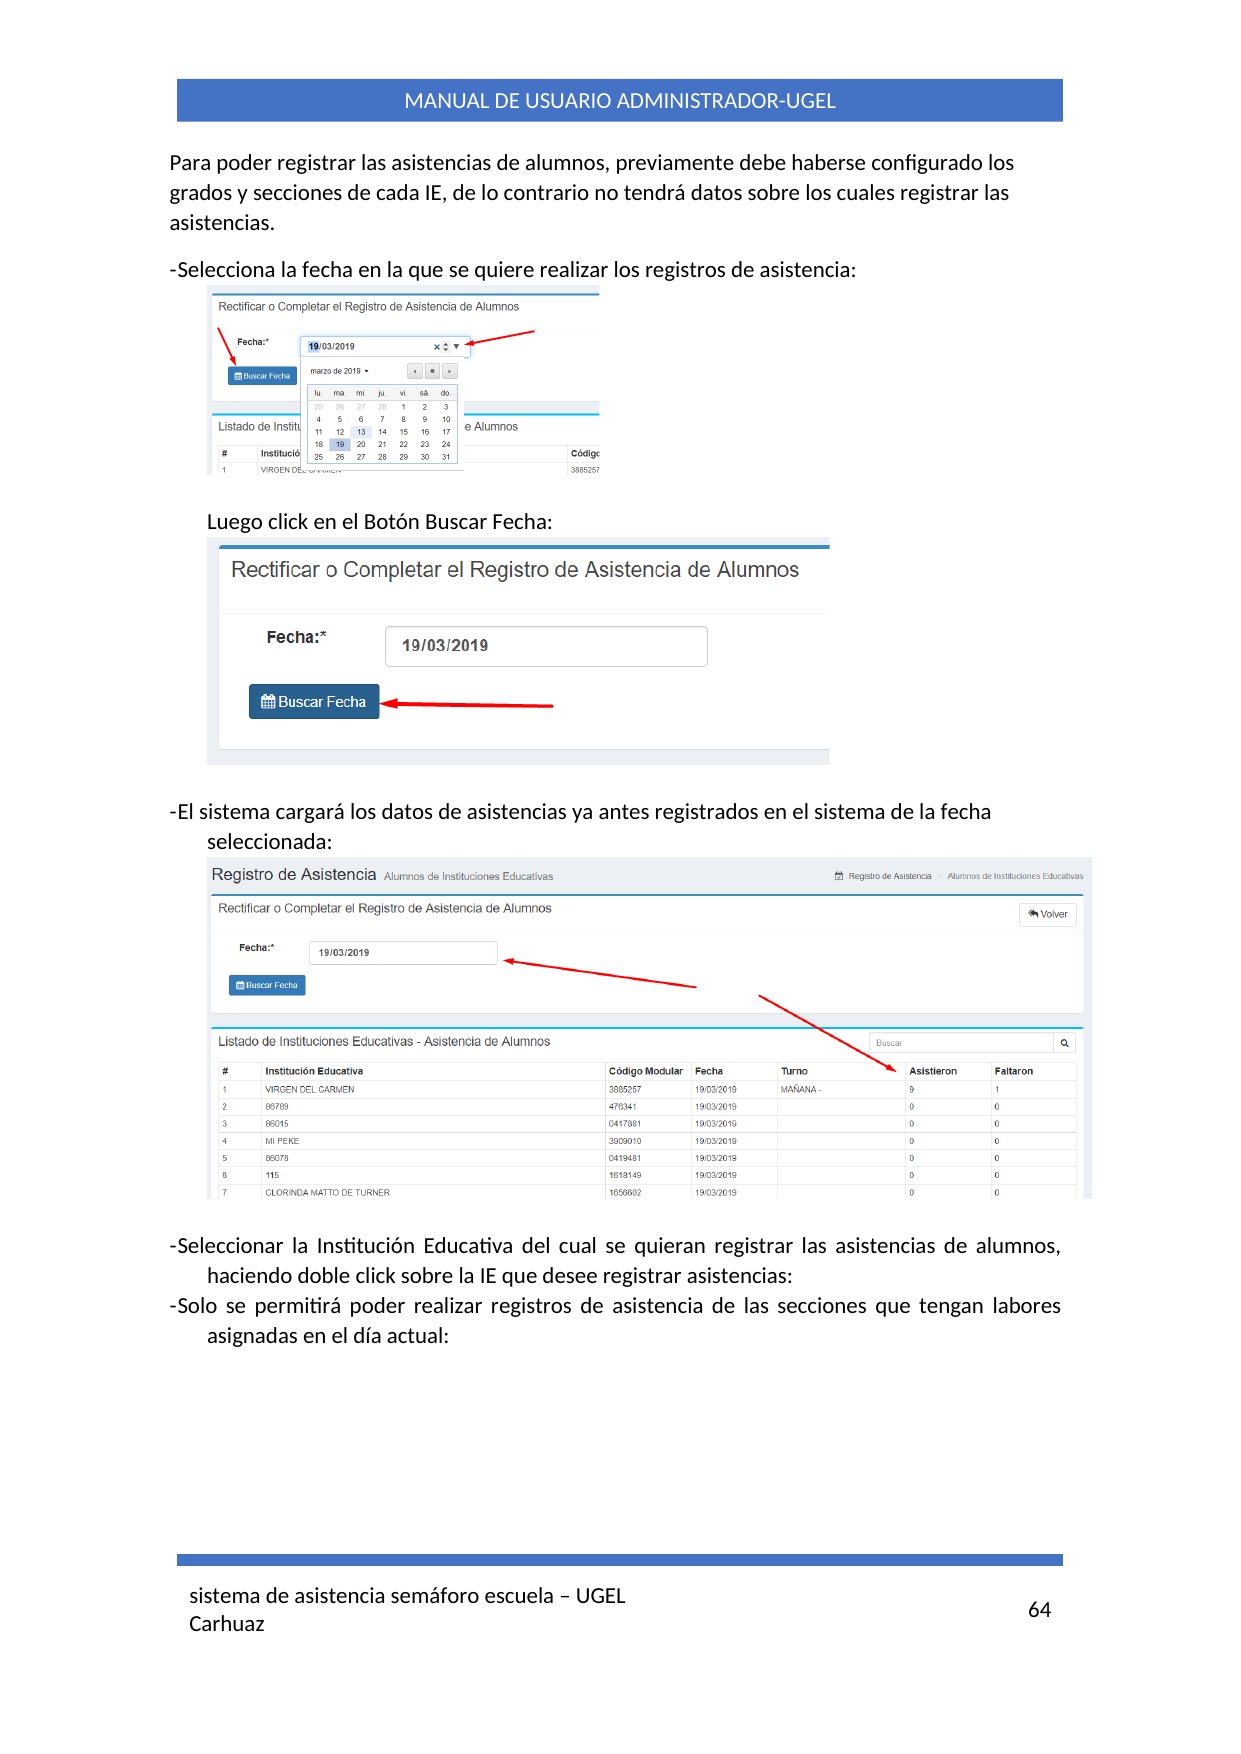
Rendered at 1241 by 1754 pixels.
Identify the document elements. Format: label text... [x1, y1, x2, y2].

text Para poder registrar las asistencias de alumnos, previamente debe haberse configurado los grados y secciones de cada IE, de lo contrario no tendrá datos sobre los cuales registrar las asistencias. [169, 148, 1063, 236]
list Luego click en el Botón Buscar Fecha: [207, 507, 1063, 535]
list Seleccionar la Institución Educativa del cual se quieran registrar las asistencias de alumnos, haciendo doble click sobre la IE que desee registrar asistencias: [169, 1231, 1063, 1289]
list El sistema cargará los datos de asistencias ya antes registrados en el sistema de la fecha seleccionada: [169, 797, 1063, 855]
picture [206, 285, 600, 475]
picture [206, 537, 830, 765]
picture [206, 857, 1093, 1199]
list Solo se permitirá poder realizar registros de asistencia de las secciones que tengan labores asignadas en el día actual: [169, 1291, 1063, 1349]
list Selecciona la fecha en la que se quiere realizar los registros de asistencia: [169, 255, 1063, 283]
